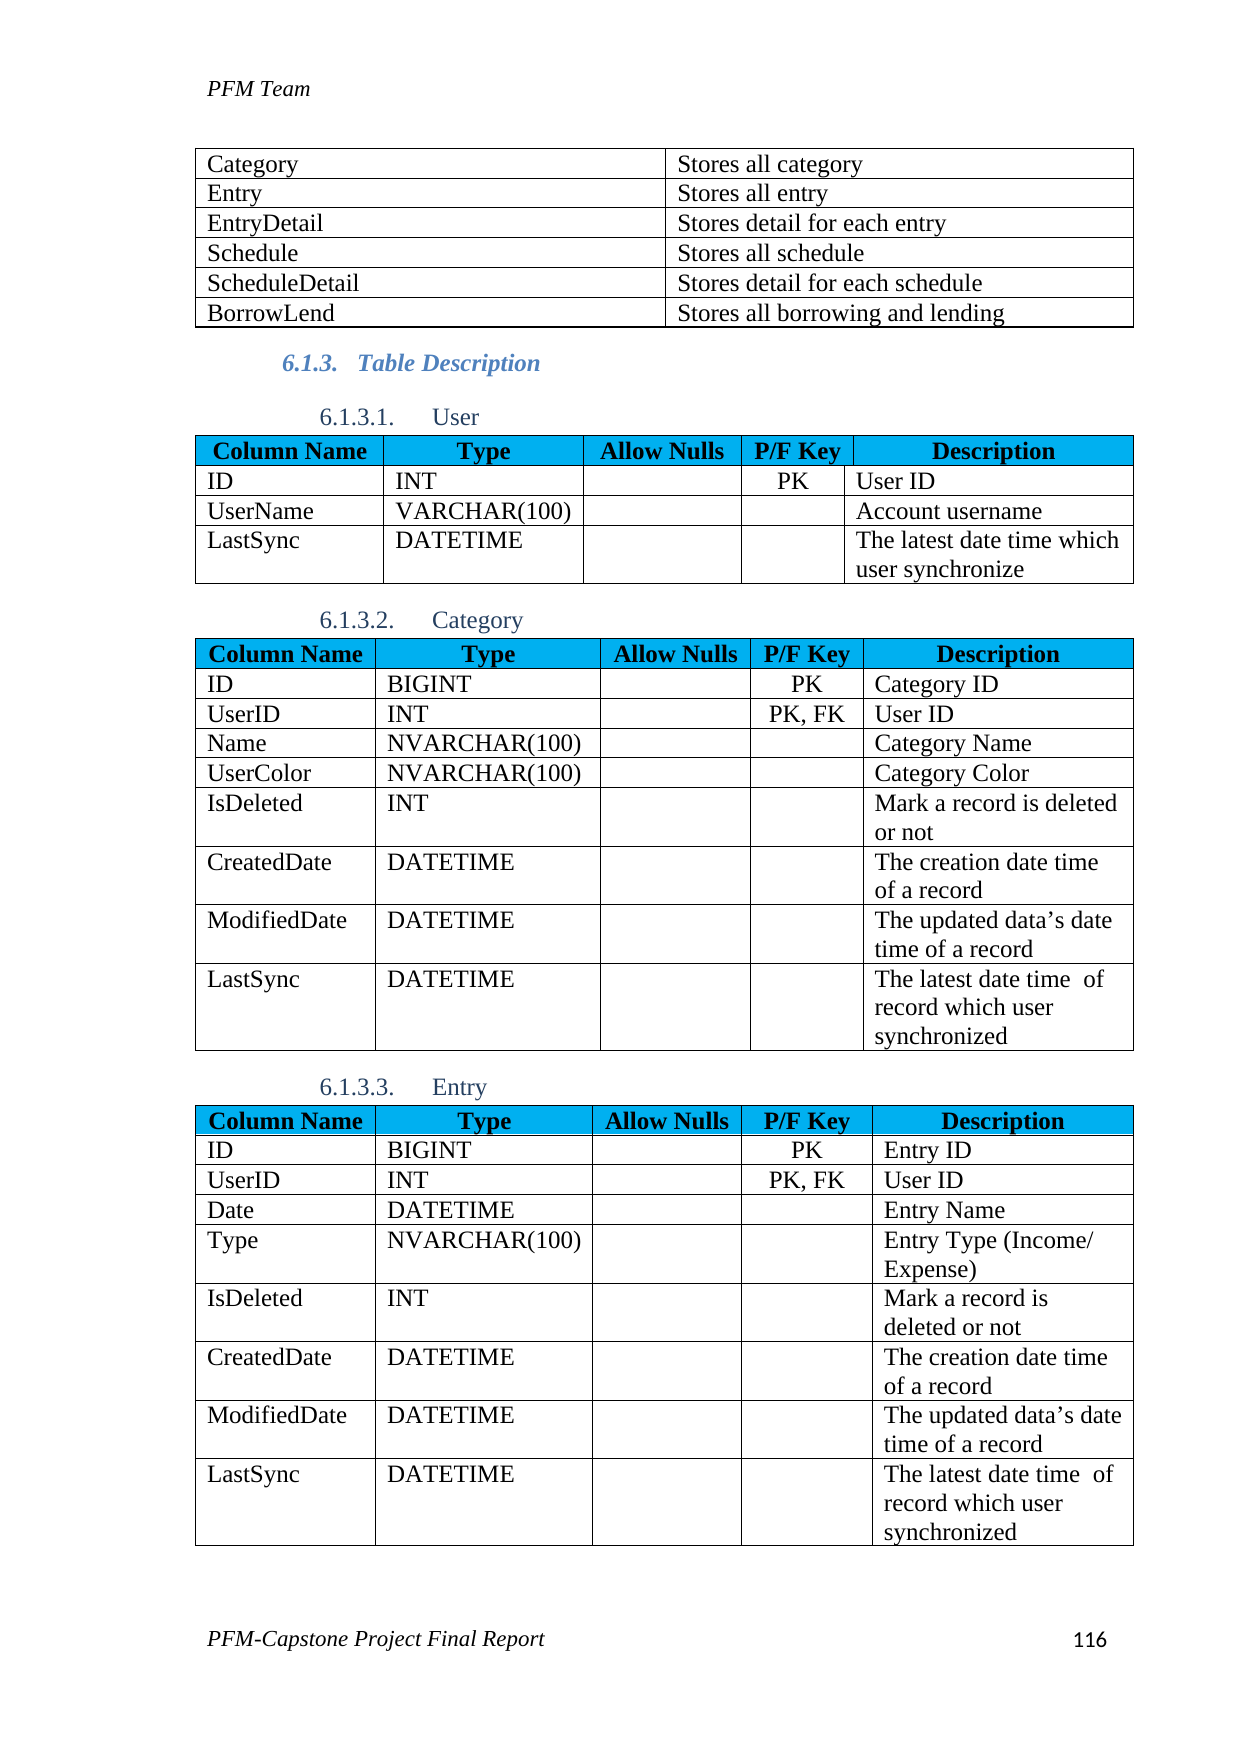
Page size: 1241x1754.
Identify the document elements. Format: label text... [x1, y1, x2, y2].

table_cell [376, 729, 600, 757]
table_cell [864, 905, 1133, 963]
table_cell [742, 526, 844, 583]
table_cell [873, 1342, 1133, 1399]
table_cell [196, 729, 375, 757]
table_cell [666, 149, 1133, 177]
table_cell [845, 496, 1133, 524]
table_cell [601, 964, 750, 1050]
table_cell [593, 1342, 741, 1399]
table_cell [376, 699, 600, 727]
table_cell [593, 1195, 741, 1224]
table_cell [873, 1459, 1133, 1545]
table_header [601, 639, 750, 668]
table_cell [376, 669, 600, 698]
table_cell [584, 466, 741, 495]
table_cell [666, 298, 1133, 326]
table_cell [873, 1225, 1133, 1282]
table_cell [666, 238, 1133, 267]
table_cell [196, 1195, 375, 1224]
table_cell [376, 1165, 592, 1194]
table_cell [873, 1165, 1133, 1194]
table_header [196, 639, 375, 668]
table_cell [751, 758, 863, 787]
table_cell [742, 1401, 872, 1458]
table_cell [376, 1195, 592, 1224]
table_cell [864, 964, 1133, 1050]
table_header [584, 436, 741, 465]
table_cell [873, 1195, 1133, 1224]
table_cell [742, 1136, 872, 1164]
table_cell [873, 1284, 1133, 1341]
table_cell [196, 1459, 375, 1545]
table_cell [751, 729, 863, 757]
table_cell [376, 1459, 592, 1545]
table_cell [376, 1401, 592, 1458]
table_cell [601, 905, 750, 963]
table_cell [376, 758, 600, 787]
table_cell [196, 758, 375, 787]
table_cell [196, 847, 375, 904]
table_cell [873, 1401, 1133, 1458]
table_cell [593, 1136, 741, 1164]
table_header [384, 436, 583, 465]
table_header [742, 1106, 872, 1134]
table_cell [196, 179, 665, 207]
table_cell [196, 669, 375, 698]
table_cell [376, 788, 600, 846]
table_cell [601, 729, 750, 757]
subtitle Entry [319, 1072, 1122, 1101]
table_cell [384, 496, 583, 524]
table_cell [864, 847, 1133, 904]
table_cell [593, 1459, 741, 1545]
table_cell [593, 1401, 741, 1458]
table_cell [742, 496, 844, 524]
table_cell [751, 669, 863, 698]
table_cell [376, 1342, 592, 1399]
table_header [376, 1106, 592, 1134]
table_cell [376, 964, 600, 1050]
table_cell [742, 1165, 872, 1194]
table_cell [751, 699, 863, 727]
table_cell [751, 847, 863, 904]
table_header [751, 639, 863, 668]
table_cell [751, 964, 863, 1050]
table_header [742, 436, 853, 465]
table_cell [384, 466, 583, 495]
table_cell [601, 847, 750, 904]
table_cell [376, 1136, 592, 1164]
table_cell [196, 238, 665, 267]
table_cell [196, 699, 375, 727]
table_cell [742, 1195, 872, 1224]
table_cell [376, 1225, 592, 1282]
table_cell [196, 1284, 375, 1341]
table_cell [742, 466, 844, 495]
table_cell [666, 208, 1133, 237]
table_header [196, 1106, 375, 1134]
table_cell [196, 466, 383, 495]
subtitle Table Description [282, 348, 1122, 377]
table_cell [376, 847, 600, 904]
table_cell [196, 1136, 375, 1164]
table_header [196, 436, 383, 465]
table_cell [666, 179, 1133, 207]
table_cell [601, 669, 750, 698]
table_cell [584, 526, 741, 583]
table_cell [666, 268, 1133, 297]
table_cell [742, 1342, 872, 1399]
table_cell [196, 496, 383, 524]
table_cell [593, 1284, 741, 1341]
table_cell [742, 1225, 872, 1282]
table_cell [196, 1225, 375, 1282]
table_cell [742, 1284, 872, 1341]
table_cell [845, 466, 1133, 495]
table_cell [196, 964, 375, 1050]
subtitle User [319, 402, 1122, 431]
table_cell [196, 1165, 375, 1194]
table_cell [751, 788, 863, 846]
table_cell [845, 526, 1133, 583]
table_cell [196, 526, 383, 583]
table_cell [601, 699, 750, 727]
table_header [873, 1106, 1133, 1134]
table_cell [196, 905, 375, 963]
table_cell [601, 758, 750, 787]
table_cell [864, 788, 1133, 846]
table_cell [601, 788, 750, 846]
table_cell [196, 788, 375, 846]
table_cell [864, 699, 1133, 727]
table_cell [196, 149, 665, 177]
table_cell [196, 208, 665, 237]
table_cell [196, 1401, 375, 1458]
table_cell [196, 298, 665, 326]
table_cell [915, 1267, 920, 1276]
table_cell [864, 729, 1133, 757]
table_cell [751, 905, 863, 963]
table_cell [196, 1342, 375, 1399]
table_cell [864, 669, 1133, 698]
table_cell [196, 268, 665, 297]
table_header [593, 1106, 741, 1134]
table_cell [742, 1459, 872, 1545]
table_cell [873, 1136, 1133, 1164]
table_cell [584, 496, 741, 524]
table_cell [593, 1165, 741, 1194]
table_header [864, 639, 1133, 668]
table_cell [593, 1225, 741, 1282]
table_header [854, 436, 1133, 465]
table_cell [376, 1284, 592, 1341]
subtitle Category [319, 605, 1122, 634]
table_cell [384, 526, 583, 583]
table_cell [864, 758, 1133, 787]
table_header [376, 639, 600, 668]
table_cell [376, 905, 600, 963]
